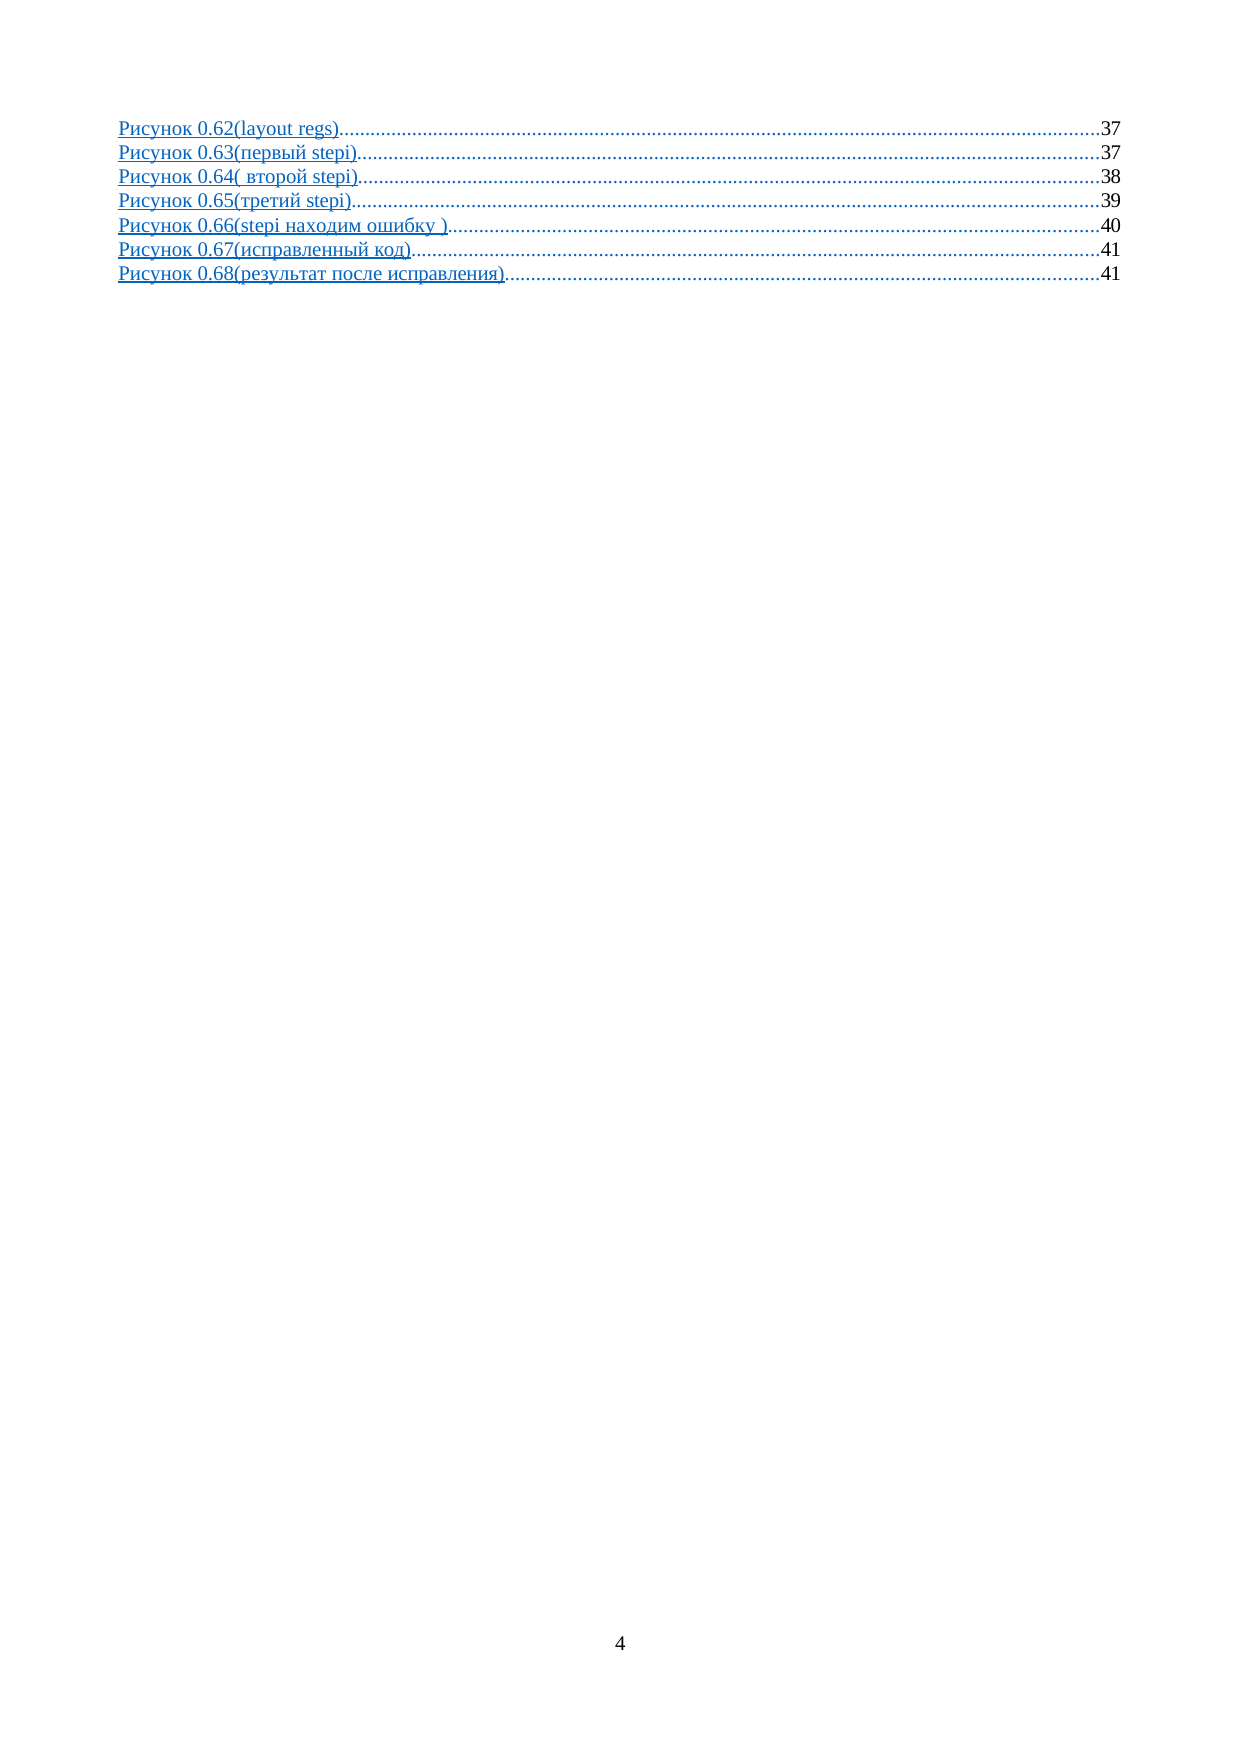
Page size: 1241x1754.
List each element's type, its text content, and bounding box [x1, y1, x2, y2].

text Рисунок 0.67(исправленный код) 41 [118, 237, 1240, 261]
text Рисунок 0.63(первый stepi) 37 [118, 140, 1240, 164]
text Рисунок 0.66(stepi находим ошибку ) 40 [118, 212, 1240, 237]
text Рисунок 0.62(layout regs) 37 [118, 116, 1240, 140]
text Рисунок 0.68(результат после исправления) 41 [118, 261, 1240, 285]
text Рисунок 0.65(третий stepi) 39 [118, 188, 1240, 212]
text Рисунок 0.64( второй stepi) 38 [118, 164, 1240, 188]
